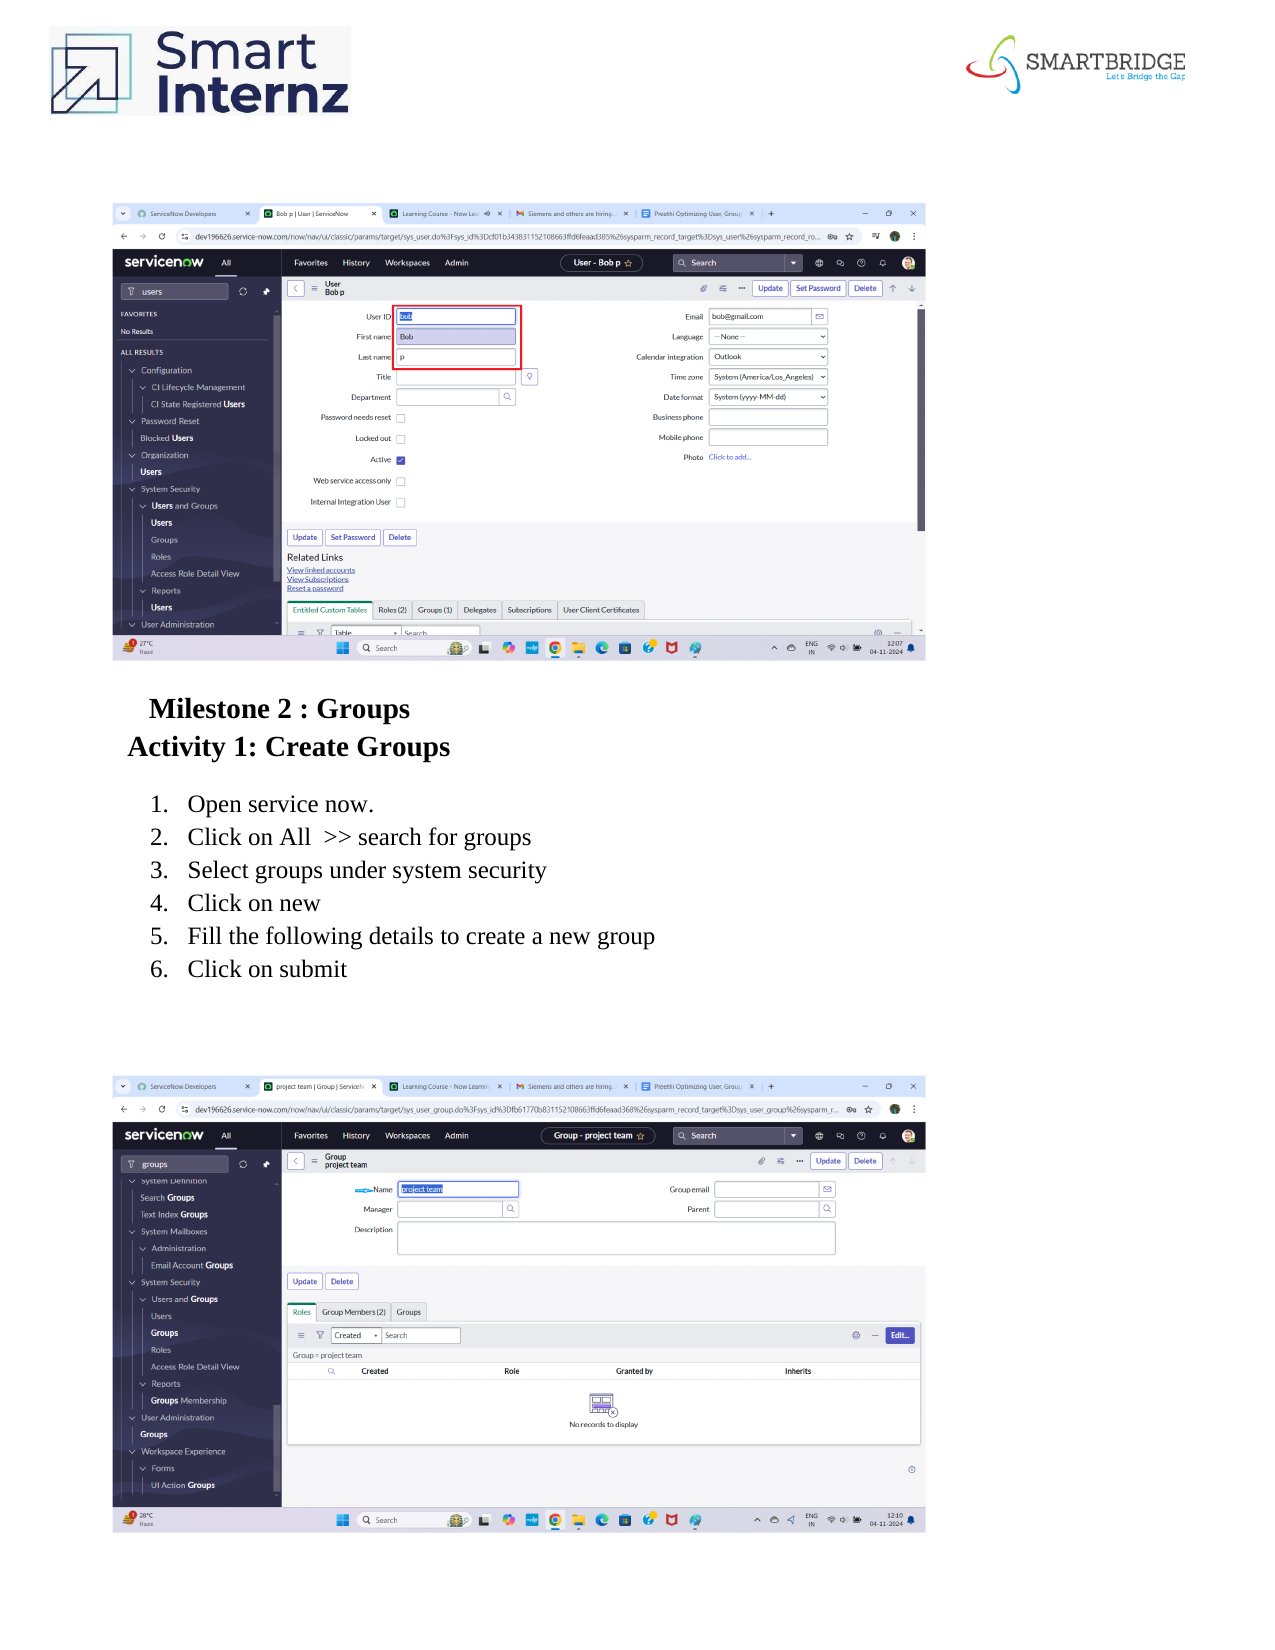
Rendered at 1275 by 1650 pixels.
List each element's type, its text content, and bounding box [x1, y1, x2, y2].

subtitle Milestone 2 : Groups [148, 692, 1162, 725]
picture [112, 143, 1088, 692]
list Open service now. [150, 789, 1162, 818]
list Fill the following details to create a new group [150, 921, 1162, 950]
subtitle Activity 1: Create Groups [112, 729, 1162, 763]
picture [965, 34, 1185, 94]
list Click on submit [150, 954, 1162, 983]
picture [112, 1016, 1088, 1564]
picture [48, 26, 352, 116]
list Click on All >> search for groups [150, 822, 1162, 851]
list Click on new [150, 888, 1162, 917]
list Select groups under system security [150, 855, 1162, 884]
